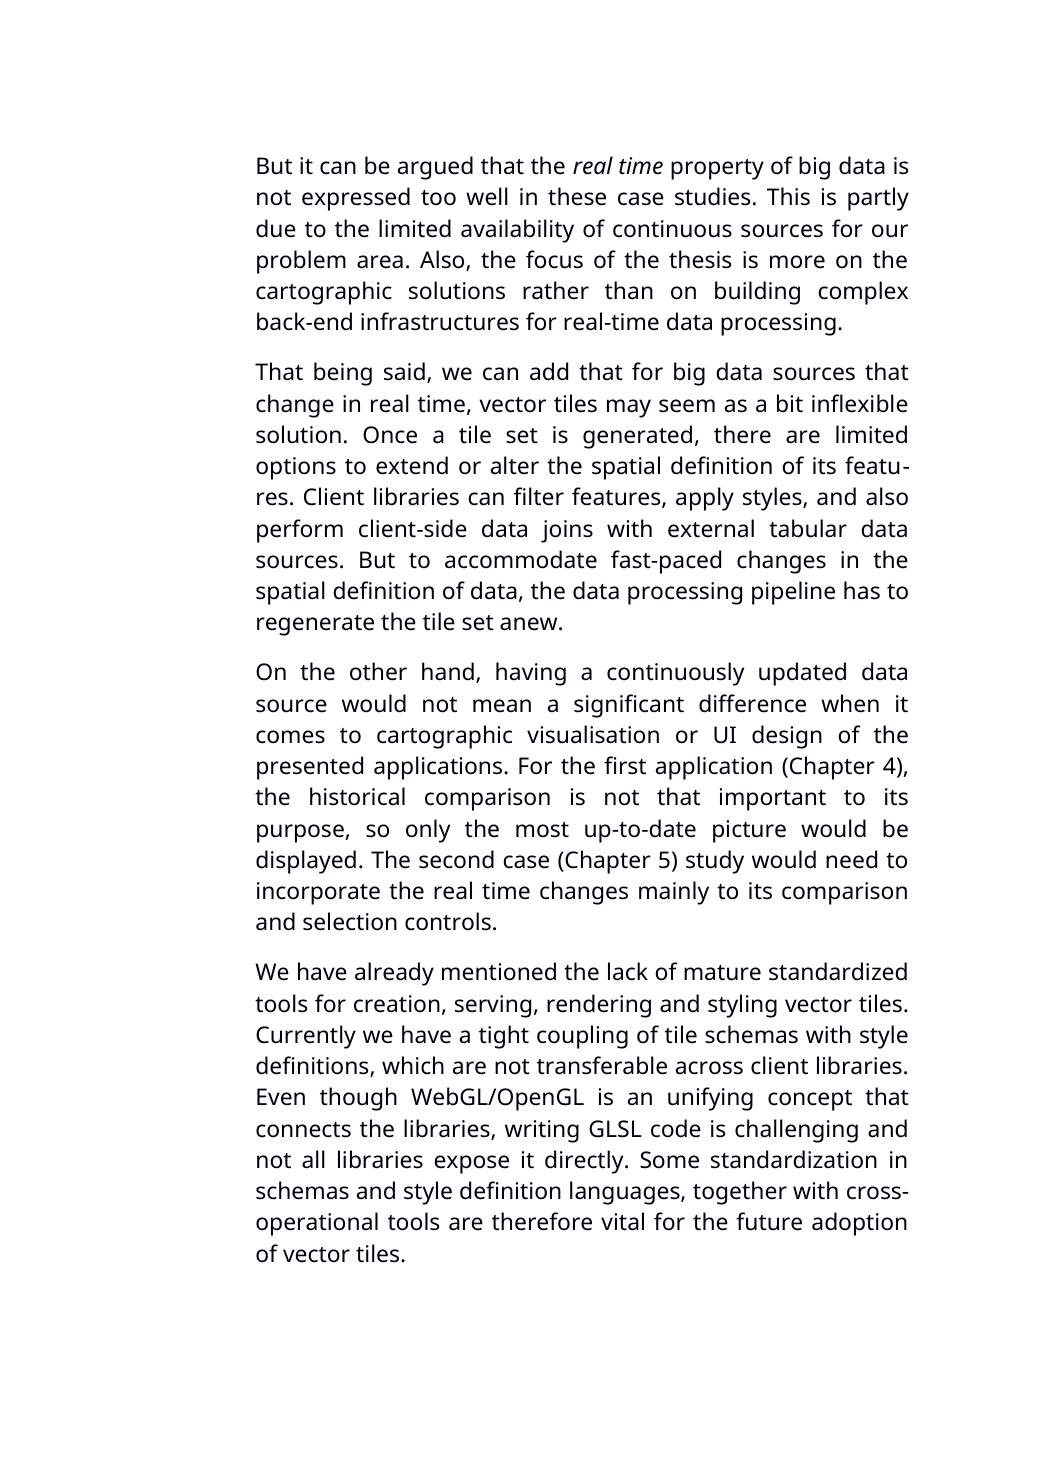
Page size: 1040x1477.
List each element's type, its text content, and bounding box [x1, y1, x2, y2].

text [255, 150, 910, 337]
text That being said, we can add that for big data sources that change in real time, vector tiles may seem as a bit inflexible solution. Once a tile set is generated, there are limited options to extend or alter the spatial definition of its features. Client libraries can filter features, apply styles, and also perform client-side data joins with external tabular data sources. But to accommodate fast-paced changes in the spatial definition of data, the data processing pipeline has to regenerate the tile set anew. [255, 356, 910, 637]
text We have already mentioned the lack of mature standardized tools for creation, serving, rendering and styling vector tiles. Currently we have a tight coupling of tile schemas with style definitions, which are not transferable across client libraries. Even though WebGL/OpenGL is an unifying concept that connects the libraries, writing GLSL code is challenging and not all libraries expose it directly. Some standardization in schemas and style definition languages, together with cross-operational tools are therefore vital for the future adoption of vector tiles. [255, 956, 910, 1269]
text On the other hand, having a continuously updated data source would not mean a significant difference when it comes to cartographic visualisation or UI design of the presented applications. For the first application (Chapter 4), the historical comparison is not that important to its purpose, so only the most up-to-date picture would be displayed. The second case (Chapter 5) study would need to incorporate the real time changes mainly to its comparison and selection controls. [255, 656, 910, 937]
